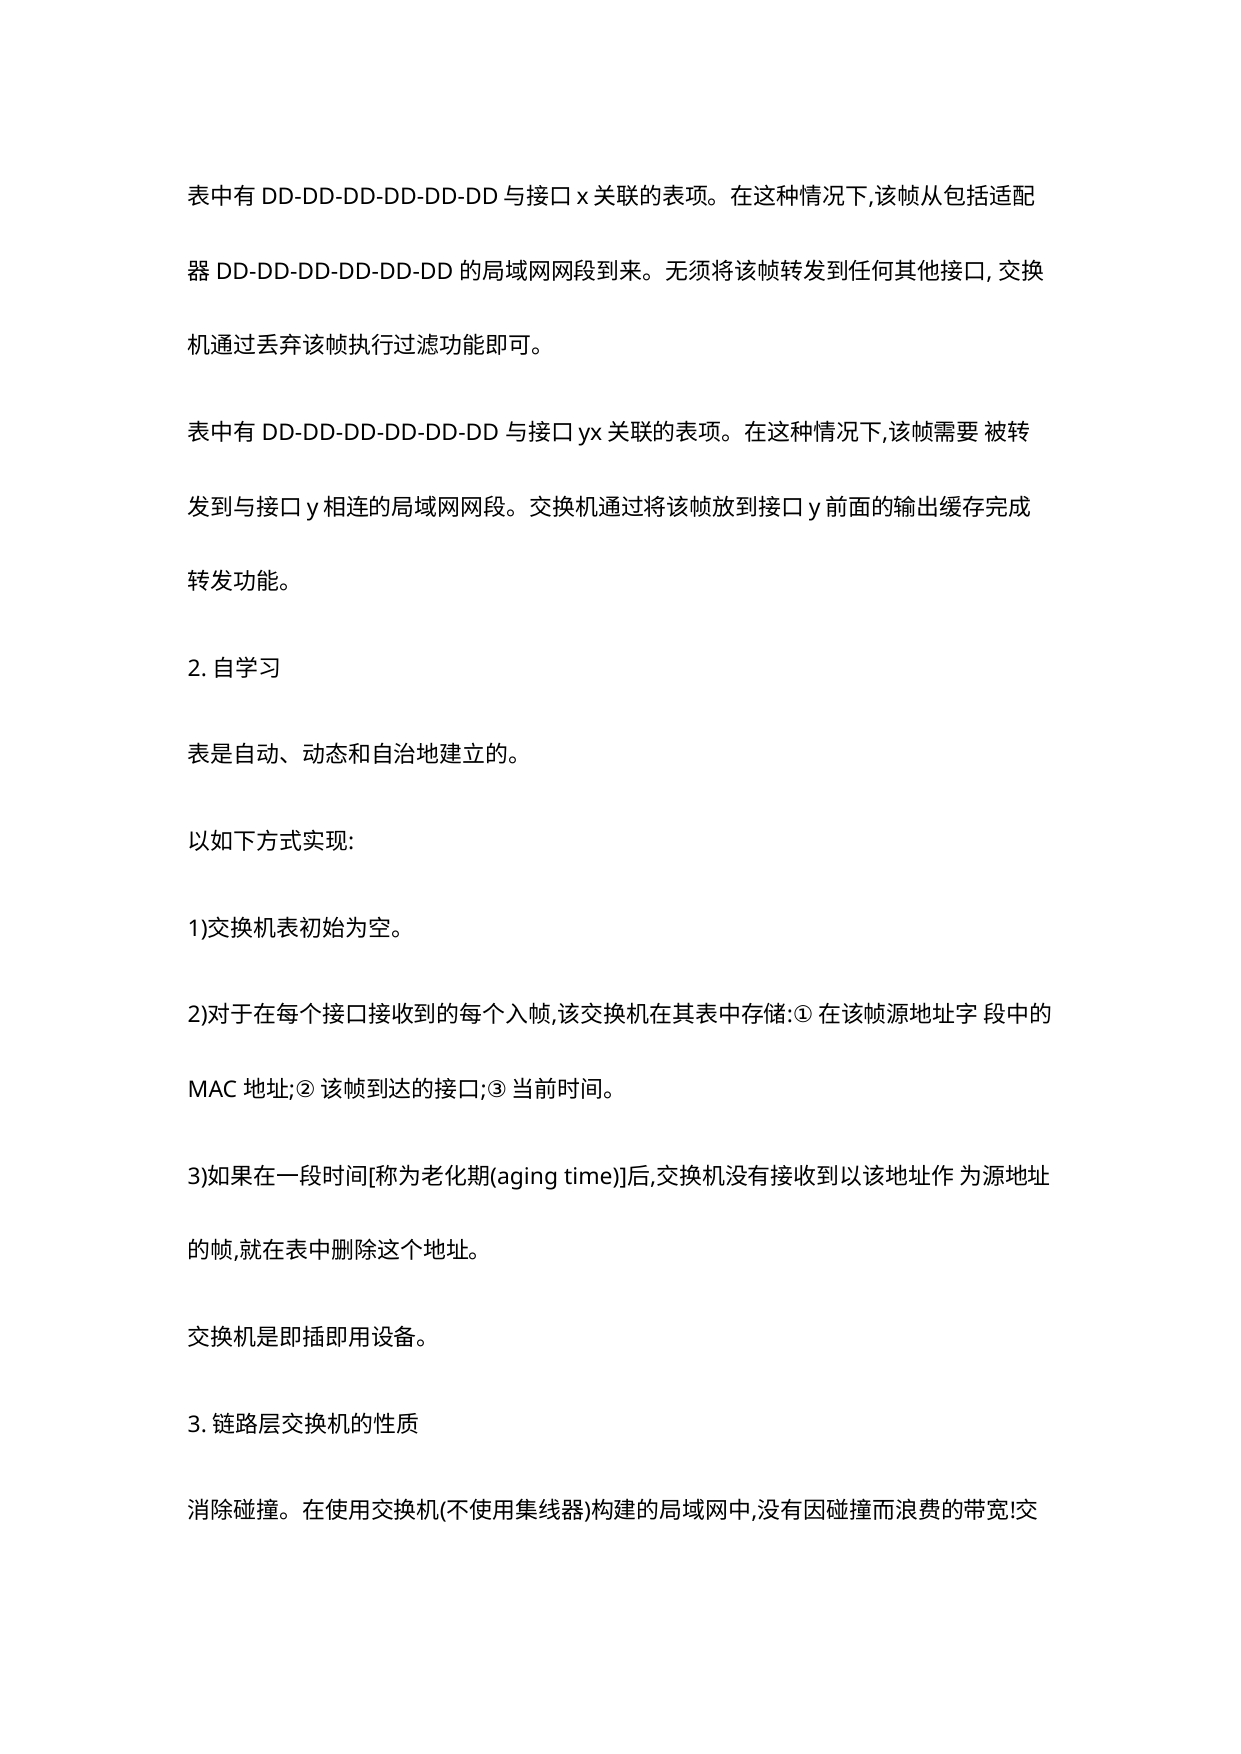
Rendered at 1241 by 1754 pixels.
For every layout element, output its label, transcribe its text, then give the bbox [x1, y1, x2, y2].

text 交换机是即插即用设备。 [187, 1303, 1053, 1368]
text 3. 链路层交换机的性质 [187, 1390, 1053, 1455]
text 表中有 DD-DD-DD-DD-DD-DD 与接口yx关联的表项。在这种情况下,该帧需要 被转发到与接口y相连的局域网网段。交换机通过将该帧放到接口y前面的输出缓存完成转发功能。 [187, 398, 1053, 612]
text 以如下方式实现: [187, 807, 1053, 872]
text 3)如果在一段时间[称为老化期(aging time)]后,交换机没有接收到以该地址作 为源地址的帧,就在表中删除这个地址。 [187, 1142, 1053, 1281]
text 2)对于在每个接口接收到的每个入帧,该交换机在其表中存储:①在该帧源地址字 段中的MAC 地址;②该帧到达的接口;③当前时间。 [187, 980, 1053, 1120]
text 2. 自学习 [187, 634, 1053, 699]
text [187, 1476, 1053, 1541]
text 1)交换机表初始为空。 [187, 894, 1053, 959]
text 表是自动、动态和自治地建立的。 [187, 721, 1053, 786]
text 表中有DD-DD-DD-DD-DD-DD与接口x关联的表项。在这种情况下,该帧从包括适配器 DD-DD-DD-DD-DD-DD 的局域网网段到来。无须将该帧转发到任何其他接口, 交换机通过丢弃该帧执行过滤功能即可。 [187, 162, 1053, 376]
